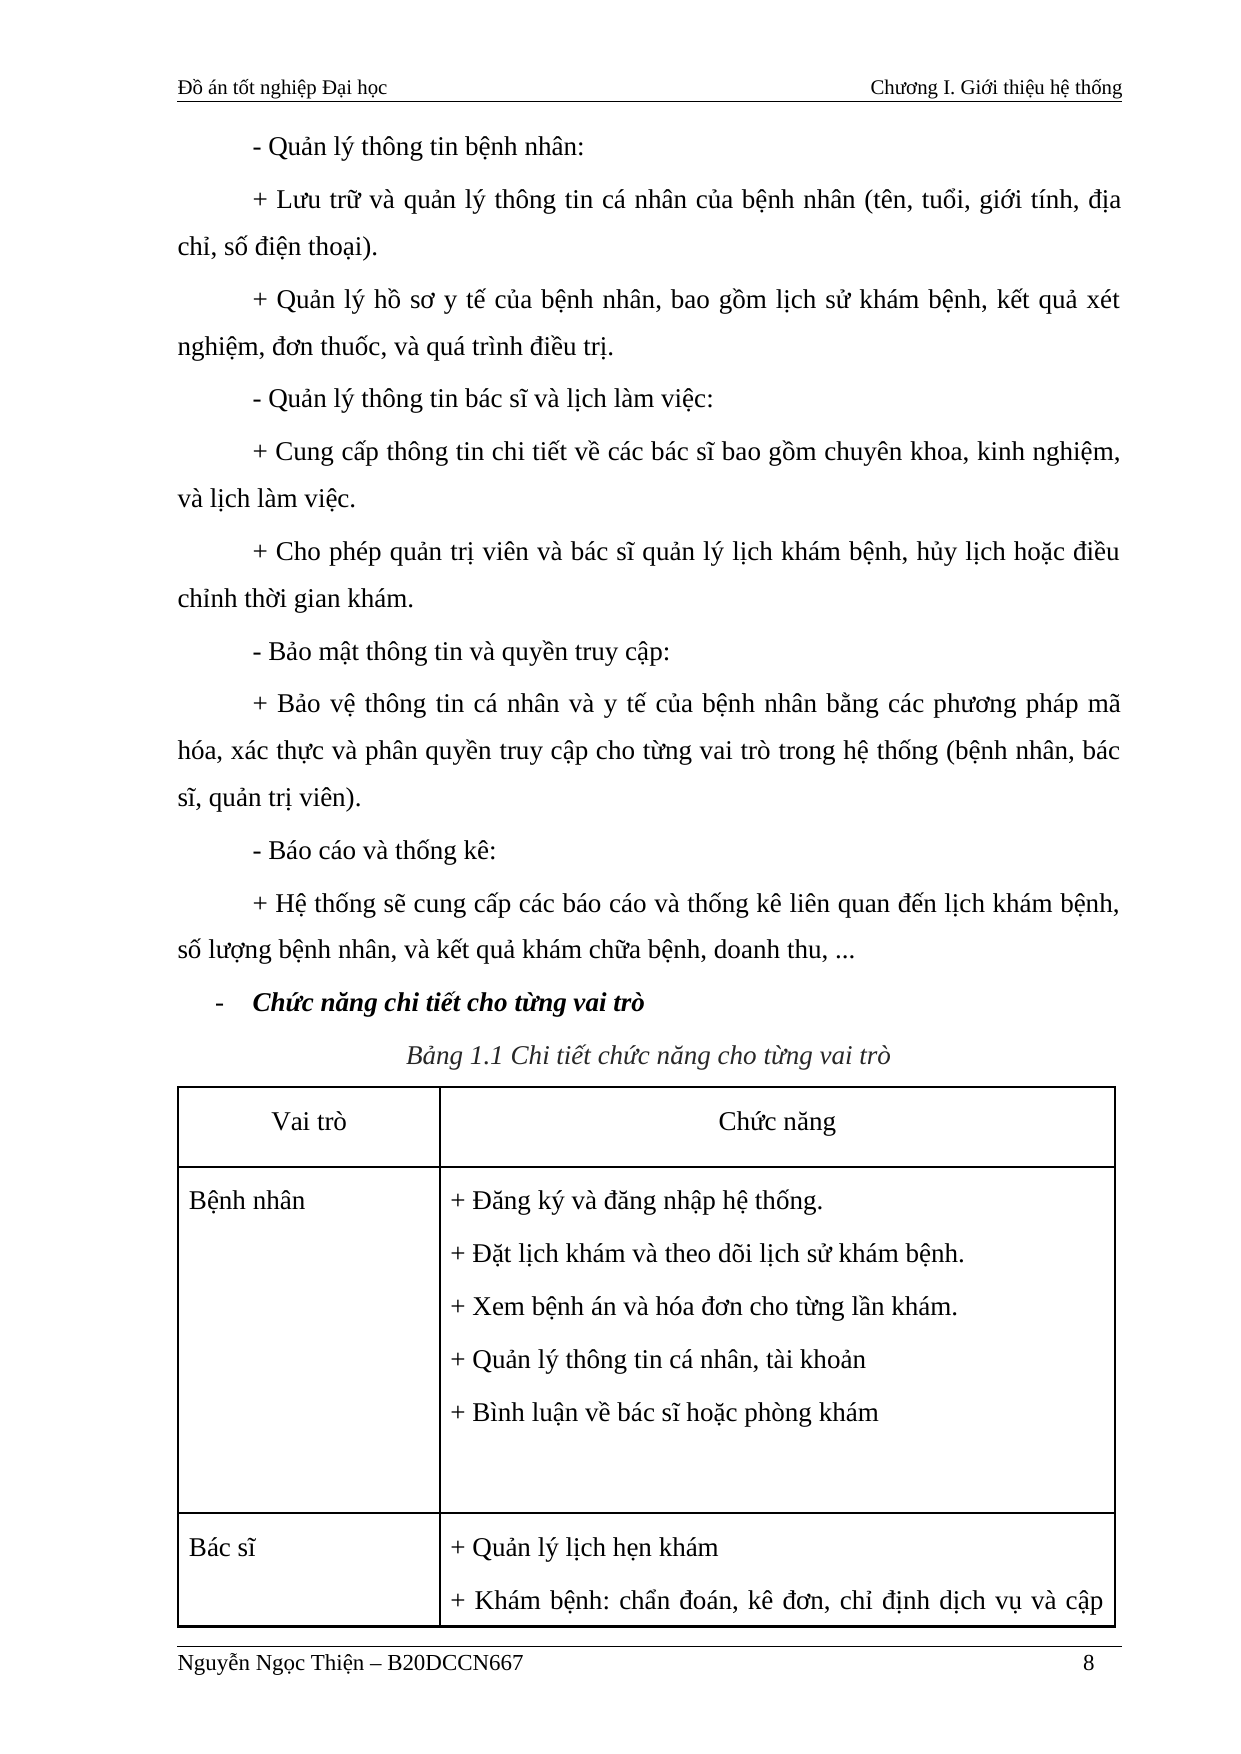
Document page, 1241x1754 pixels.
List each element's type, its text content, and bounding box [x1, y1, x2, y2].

table_header Vai trò [179, 1088, 439, 1166]
text - Quản lý thông tin bệnh nhân: [177, 130, 1122, 162]
table_header Chức năng [441, 1088, 1114, 1166]
list Chức năng chi tiết cho từng vai trò [215, 986, 1122, 1017]
text - Quản lý thông tin bác sĩ và lịch làm việc: [177, 382, 1122, 414]
text + Cung cấp thông tin chi tiết về các bác sĩ bao gồm chuyên khoa, kinh nghiệm, và lịch làm việc. [177, 435, 1122, 513]
text + Hệ thống sẽ cung cấp các báo cáo và thống kê liên quan đến lịch khám bệnh, số lượng bệnh nhân, và kết quả khám chữa bệnh, doanh thu, ... [177, 887, 1122, 964]
text + Lưu trữ và quản lý thông tin cá nhân của bệnh nhân (tên, tuổi, giới tính, địa chỉ, số điện thoại). [177, 183, 1122, 261]
text + Bảo vệ thông tin cá nhân và y tế của bệnh nhân bằng các phương pháp mã hóa, xác thực và phân quyền truy cập cho từng vai trò trong hệ thống (bệnh nhân, bác sĩ, quản trị viên). [177, 687, 1122, 812]
table_cell Bác sĩ [179, 1514, 439, 1625]
table_cell + Đăng ký và đăng nhập hệ thống. + Đặt lịch khám và theo dõi lịch sử khám bệnh. + Xem bệnh án và hóa đơn cho từng lần khám. + Quản lý thông tin cá nhân, tài khoản + Bình luận về bác sĩ hoặc phòng khám [441, 1168, 1114, 1512]
table_cell Bệnh nhân [179, 1168, 439, 1512]
text - Báo cáo và thống kê: [177, 834, 1122, 865]
subtitle Bảng 1.1 Chi tiết chức năng cho từng vai trò [177, 1039, 1122, 1070]
text + Cho phép quản trị viên và bác sĩ quản lý lịch khám bệnh, hủy lịch hoặc điều chỉnh thời gian khám. [177, 535, 1122, 613]
text + Quản lý hồ sơ y tế của bệnh nhân, bao gồm lịch sử khám bệnh, kết quả xét nghiệm, đơn thuốc, và quá trình điều trị. [177, 283, 1122, 361]
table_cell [441, 1514, 1114, 1625]
text - Bảo mật thông tin và quyền truy cập: [177, 634, 1122, 666]
